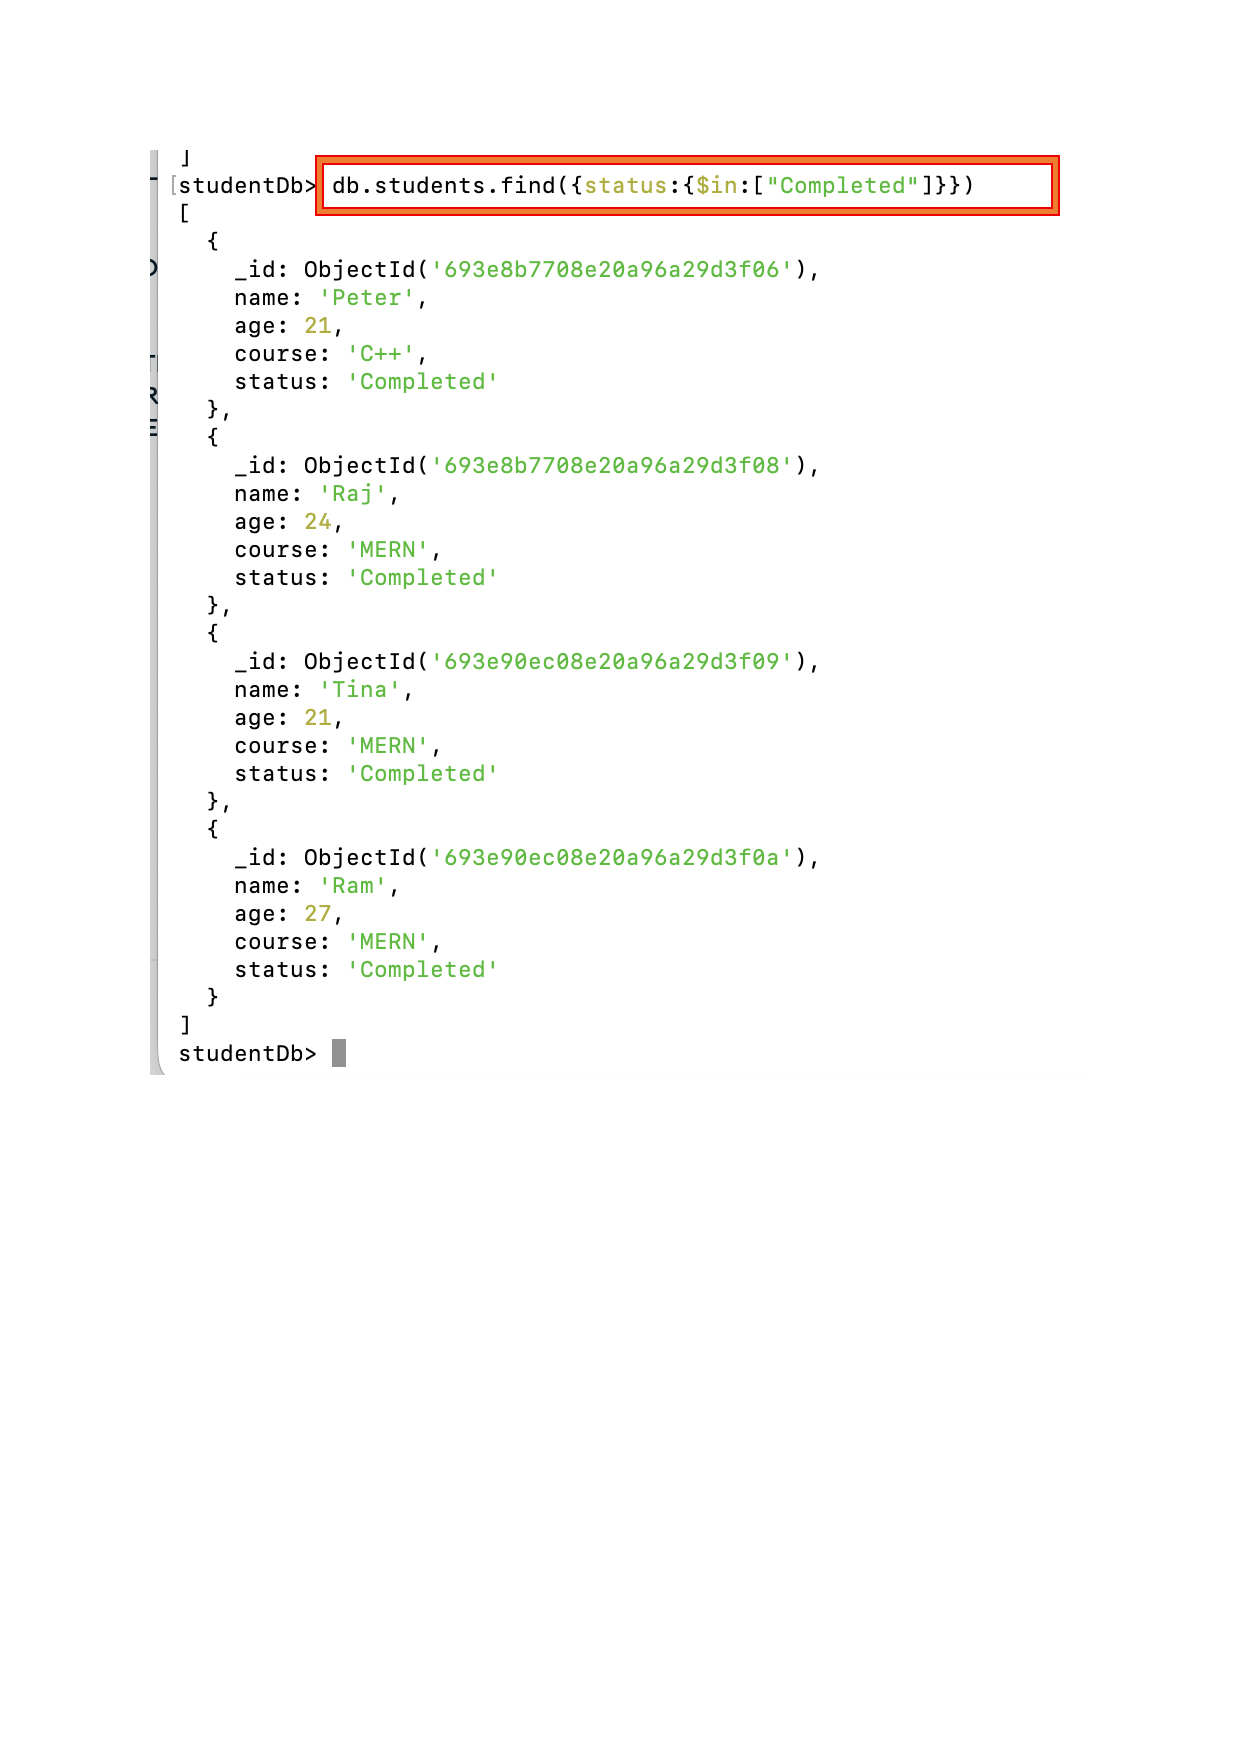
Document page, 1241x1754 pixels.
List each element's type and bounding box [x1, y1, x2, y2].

picture [150, 150, 1091, 1075]
